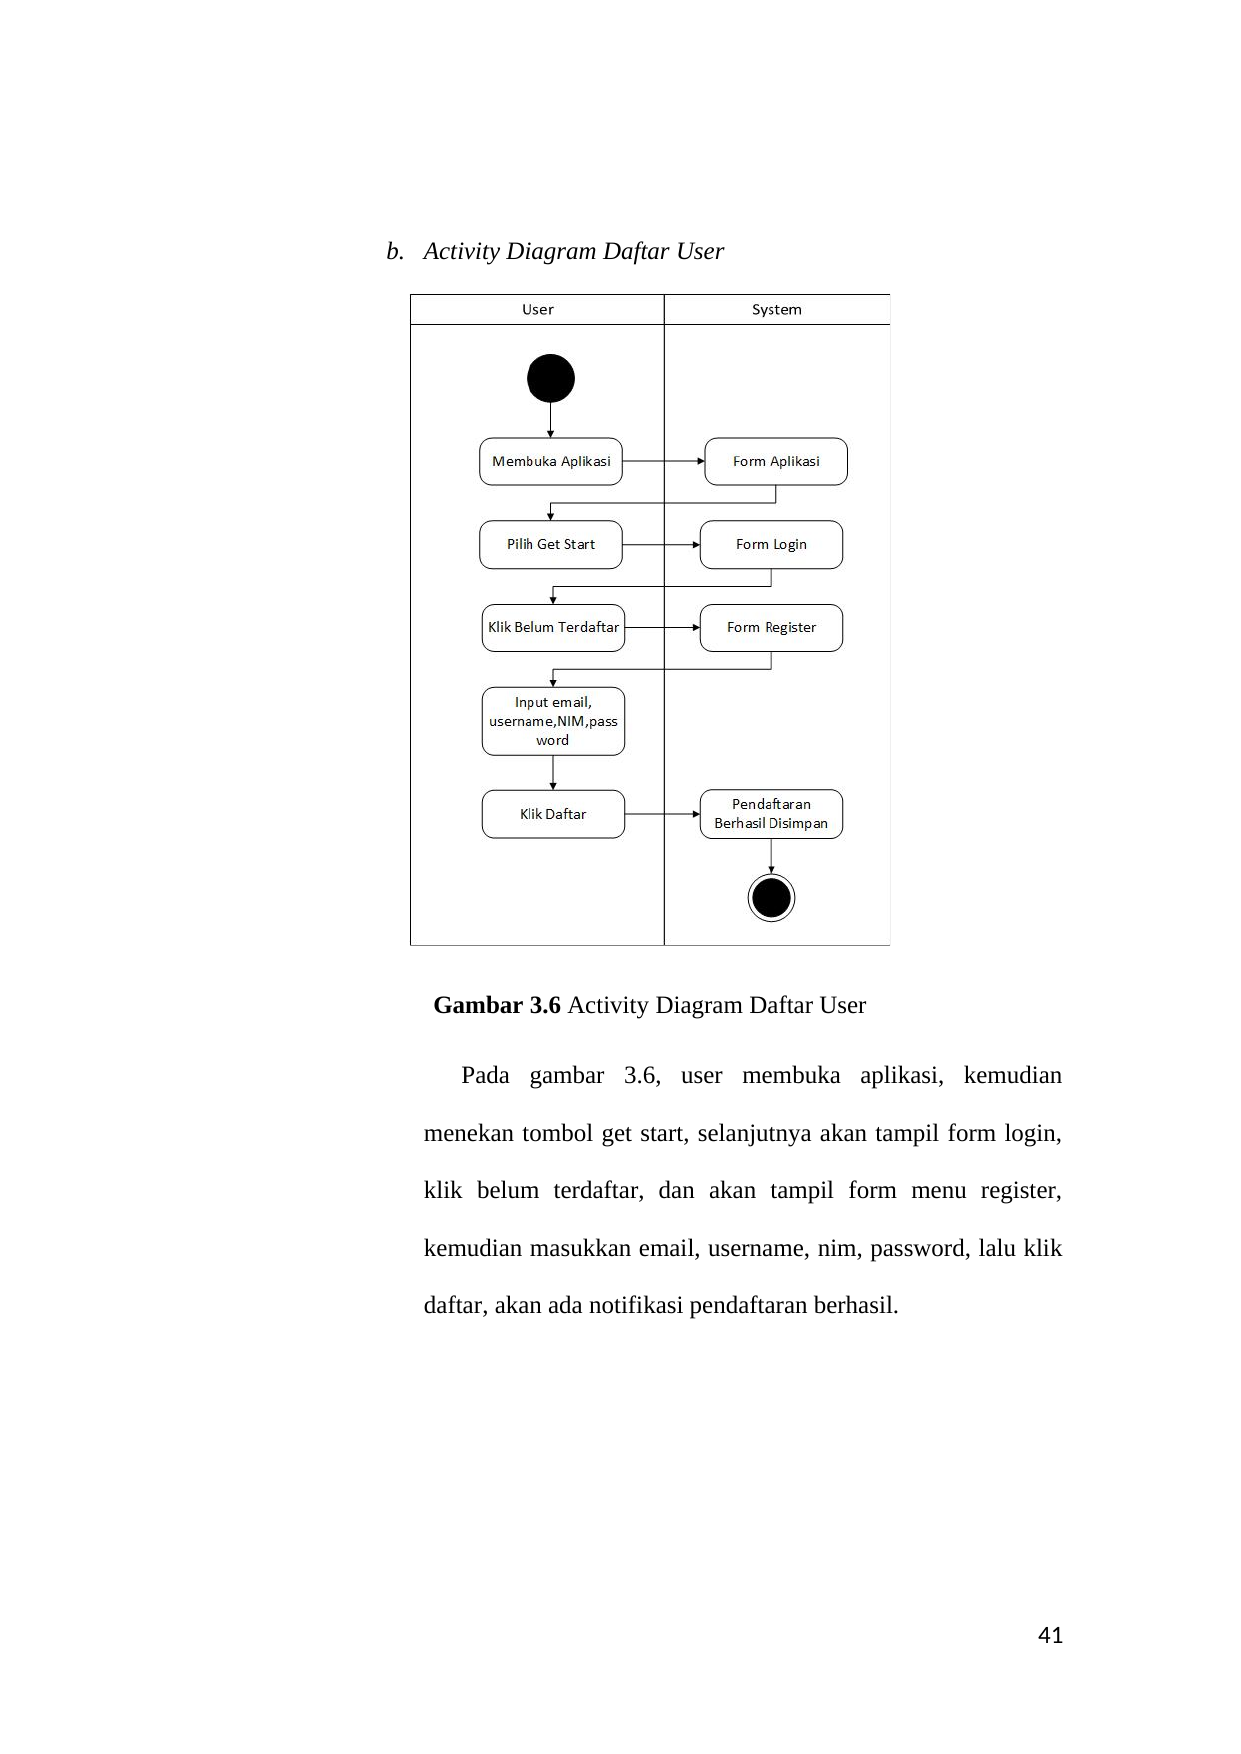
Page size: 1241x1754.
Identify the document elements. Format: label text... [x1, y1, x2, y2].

list Activity Diagram Daftar User [386, 236, 1063, 265]
picture [409, 293, 891, 946]
list Pada gambar 3.6, user membuka aplikasi, kemudian menekan tombol get start, selanjutnya akan tampil form login, klik belum terdaftar, dan akan tampil form menu register, kemudian masukkan email, username, nim, password, lalu klik daftar, akan ada notifikasi pendaftaran berhasil. [424, 1061, 1063, 1319]
text Gambar 3.6 Activity Diagram Daftar User [236, 991, 1063, 1019]
